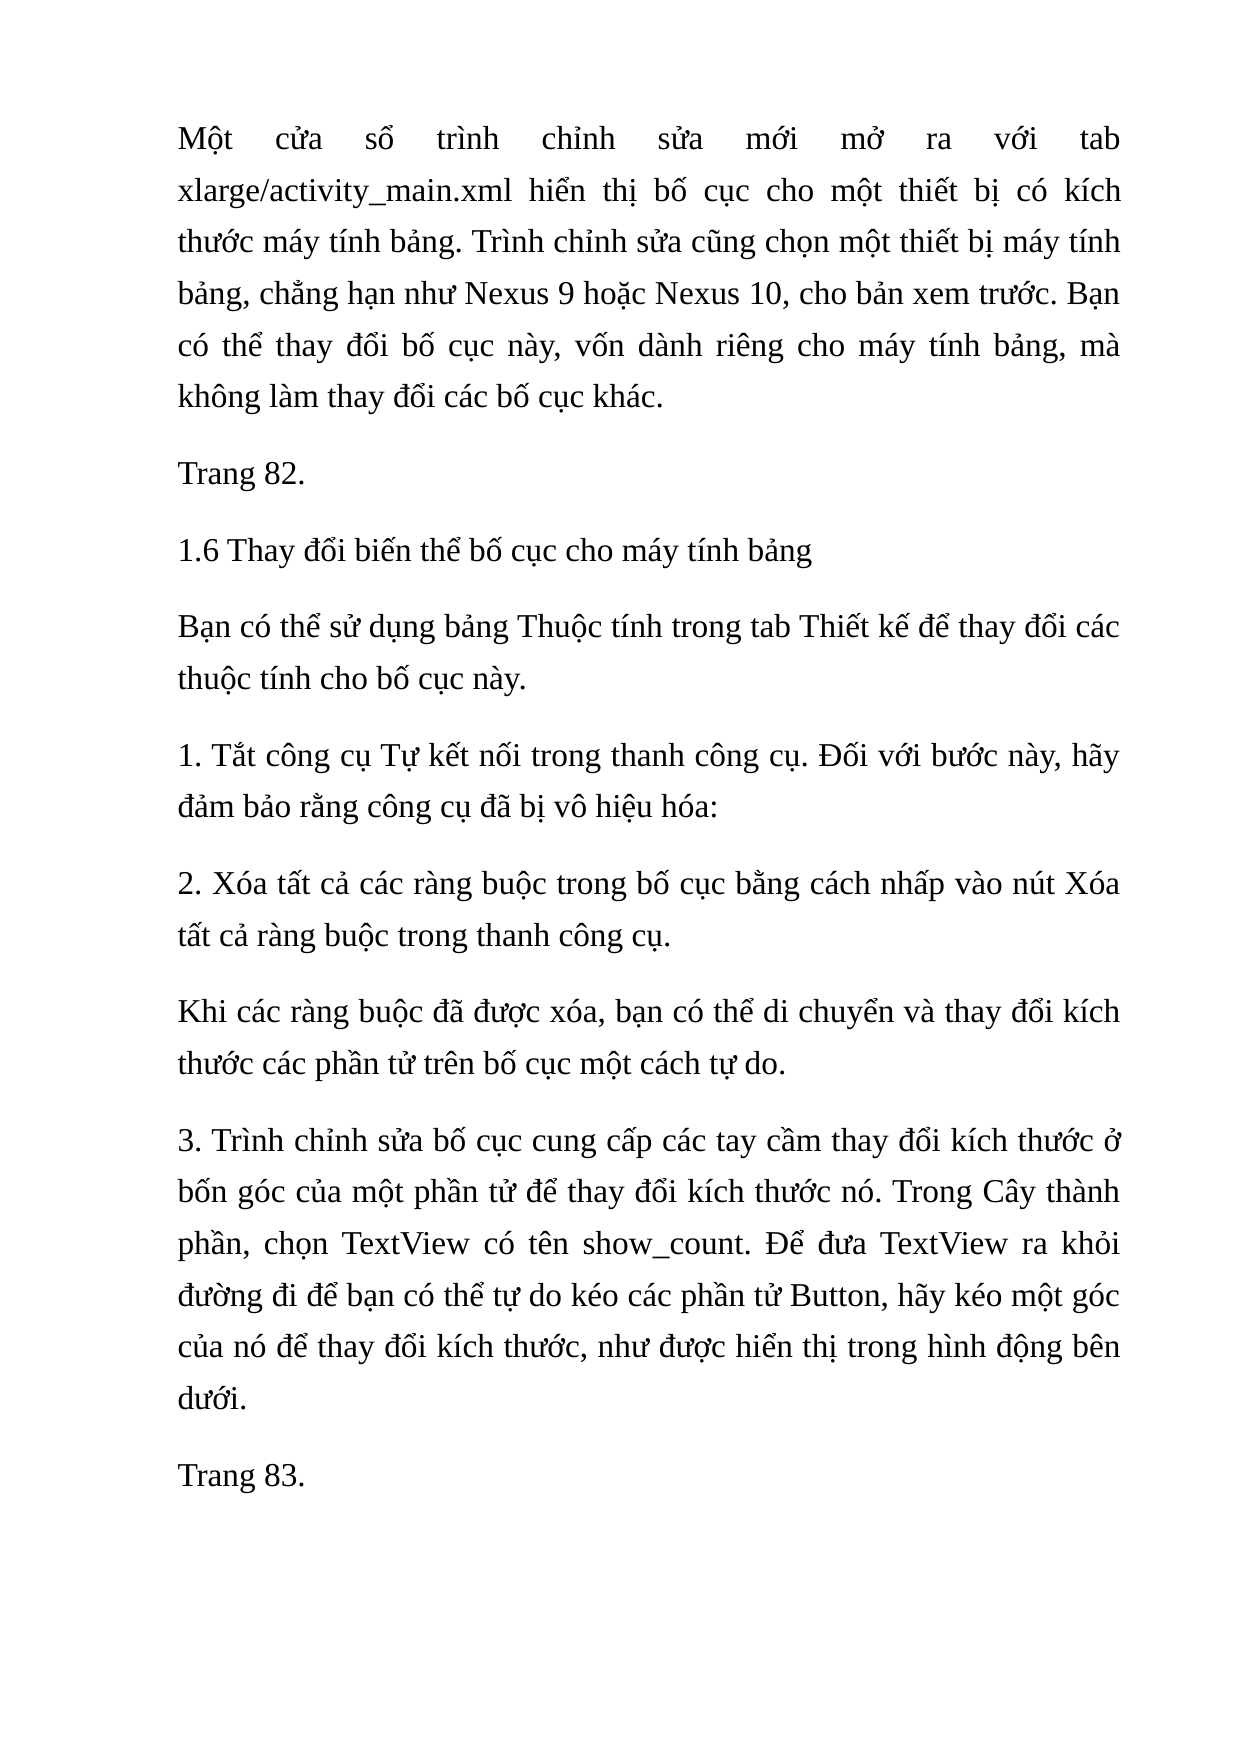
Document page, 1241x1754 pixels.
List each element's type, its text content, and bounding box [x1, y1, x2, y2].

text 1.6 Thay đổi biến thể bố cục cho máy tính bảng [177, 530, 1122, 568]
text Khi các ràng buộc đã được xóa, bạn có thể di chuyển và thay đổi kích thước các phần tử trên bố cục một cách tự do. [177, 991, 1122, 1081]
text Trang 82. [177, 453, 1122, 491]
text Bạn có thể sử dụng bảng Thuộc tính trong tab Thiết kế để thay đổi các thuộc tính cho bố cục này. [177, 606, 1122, 696]
text 2. Xóa tất cả các ràng buộc trong bố cục bằng cách nhấp vào nút Xóa tất cả ràng buộc trong thanh công cụ. [177, 863, 1122, 953]
text Một cửa sổ trình chỉnh sửa mới mở ra với tab xlarge/activity_main.xml hiển thị bố cục cho một thiết bị có kích thước máy tính bảng. Trình chỉnh sửa cũng chọn một thiết bị máy tính bảng, chẳng hạn như Nexus 9 hoặc Nexus 10, cho bản xem trước. Bạn có thể thay đổi bố cục này, vốn dành riêng cho máy tính bảng, mà không làm thay đổi các bố cục khác. [177, 118, 1122, 415]
text 1. Tắt công cụ Tự kết nối trong thanh công cụ. Đối với bước này, hãy đảm bảo rằng công cụ đã bị vô hiệu hóa: [177, 735, 1122, 825]
text 3. Trình chỉnh sửa bố cục cung cấp các tay cầm thay đổi kích thước ở bốn góc của một phần tử để thay đổi kích thước nó. Trong Cây thành phần, chọn TextView có tên show_count. Để đưa TextView ra khỏi đường đi để bạn có thể tự do kéo các phần tử Button, hãy kéo một góc của nó để thay đổi kích thước, như được hiển thị trong hình động bên dưới. [177, 1120, 1122, 1416]
text Trang 83. [177, 1455, 1122, 1493]
